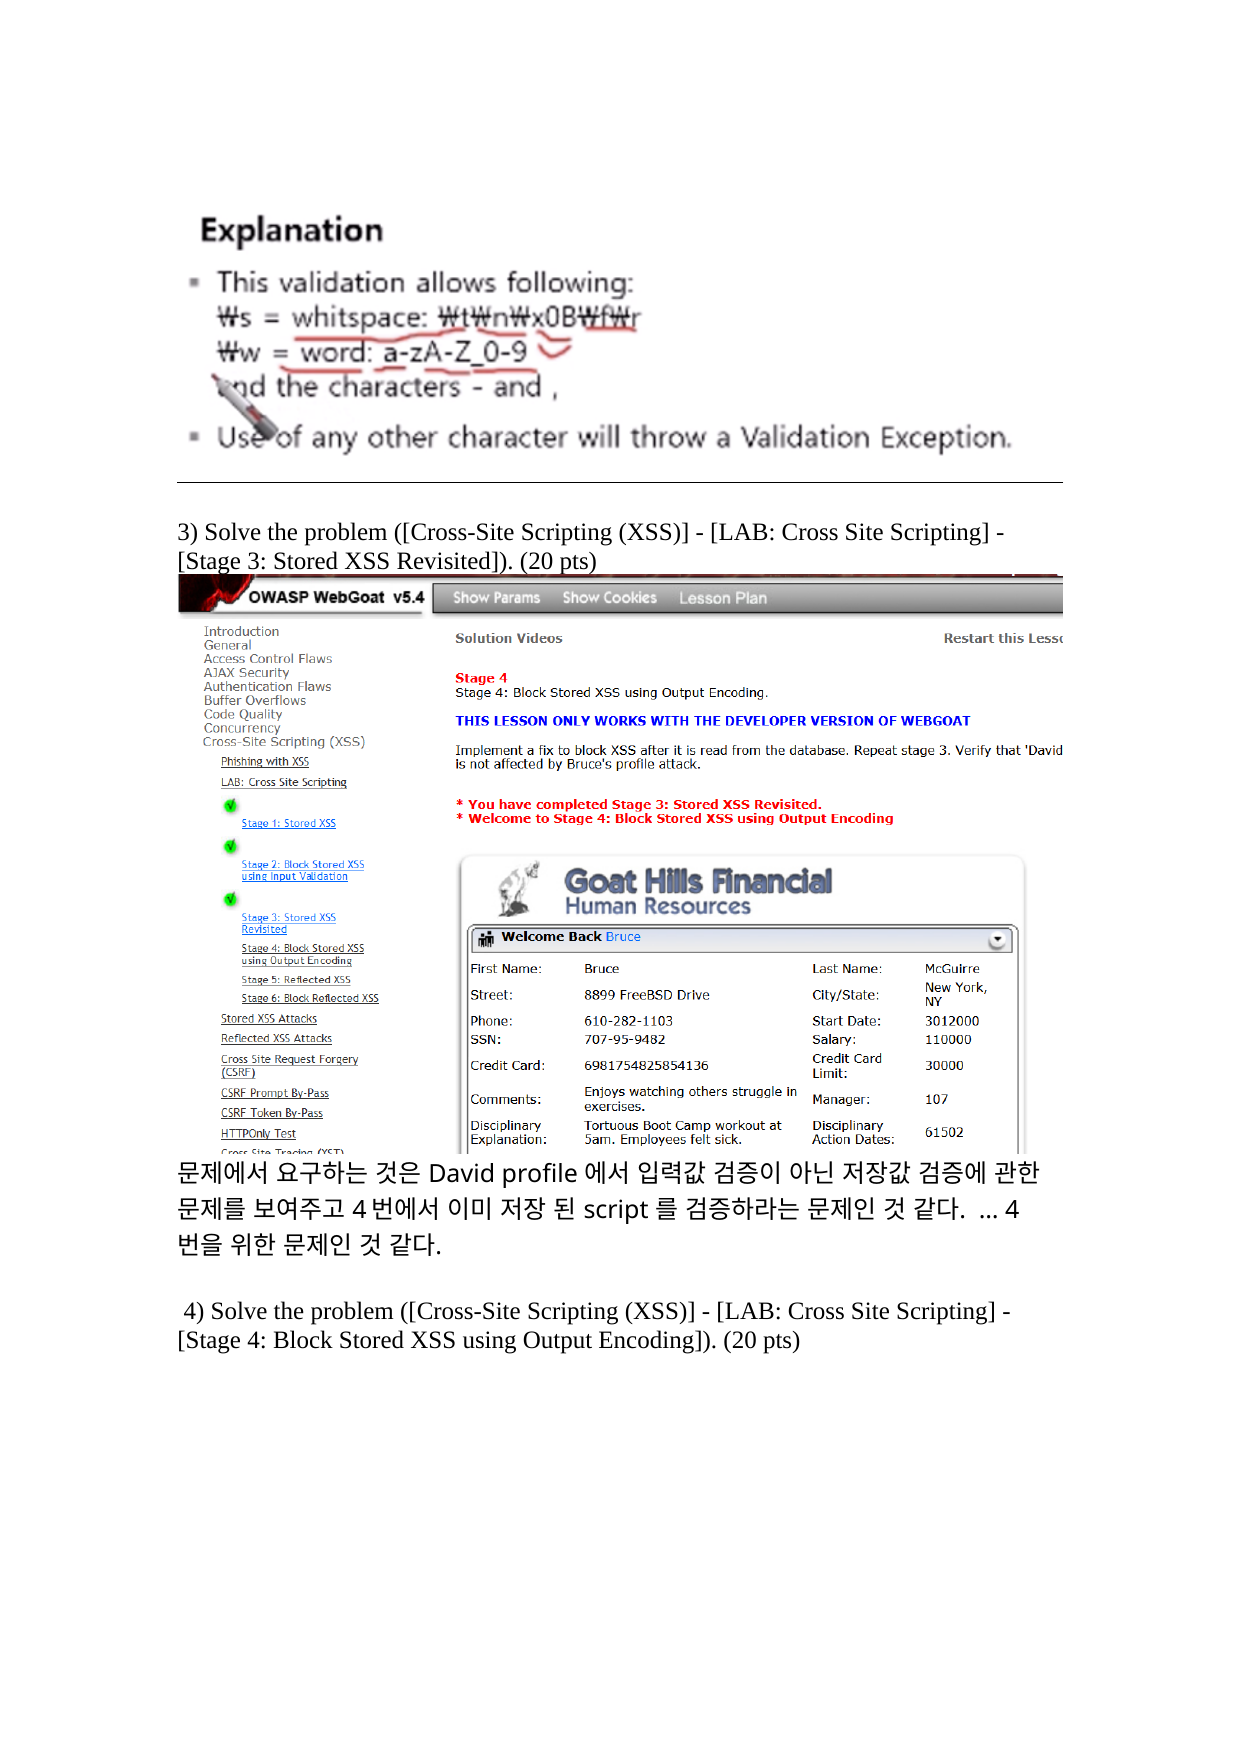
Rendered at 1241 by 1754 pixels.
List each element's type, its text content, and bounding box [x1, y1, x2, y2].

text 3) Solve the problem ([Cross-Site Scripting (XSS)] - [LAB: Cross Site Scripting] - [Stage 3: Stored XSS Revisited]). (20 pts) [177, 517, 1063, 574]
text 문제에서 요구하는 것은 David profile 에서 입력값 검증이 아닌 저장값 검증에 관한 문제를 보여주고 4번에서 이미 저장 된 script 를 검증하라는 문제인 것 같다. … 4번을 위한 문제인 것 같다. [177, 1154, 1063, 1262]
picture [177, 574, 1063, 1154]
picture [187, 206, 1044, 480]
text 4) Solve the problem ([Cross-Site Scripting (XSS)] - [LAB: Cross Site Scripting] - [Stage 4: Block Stored XSS using Output Encoding]). (20 pts) [177, 1296, 1063, 1353]
